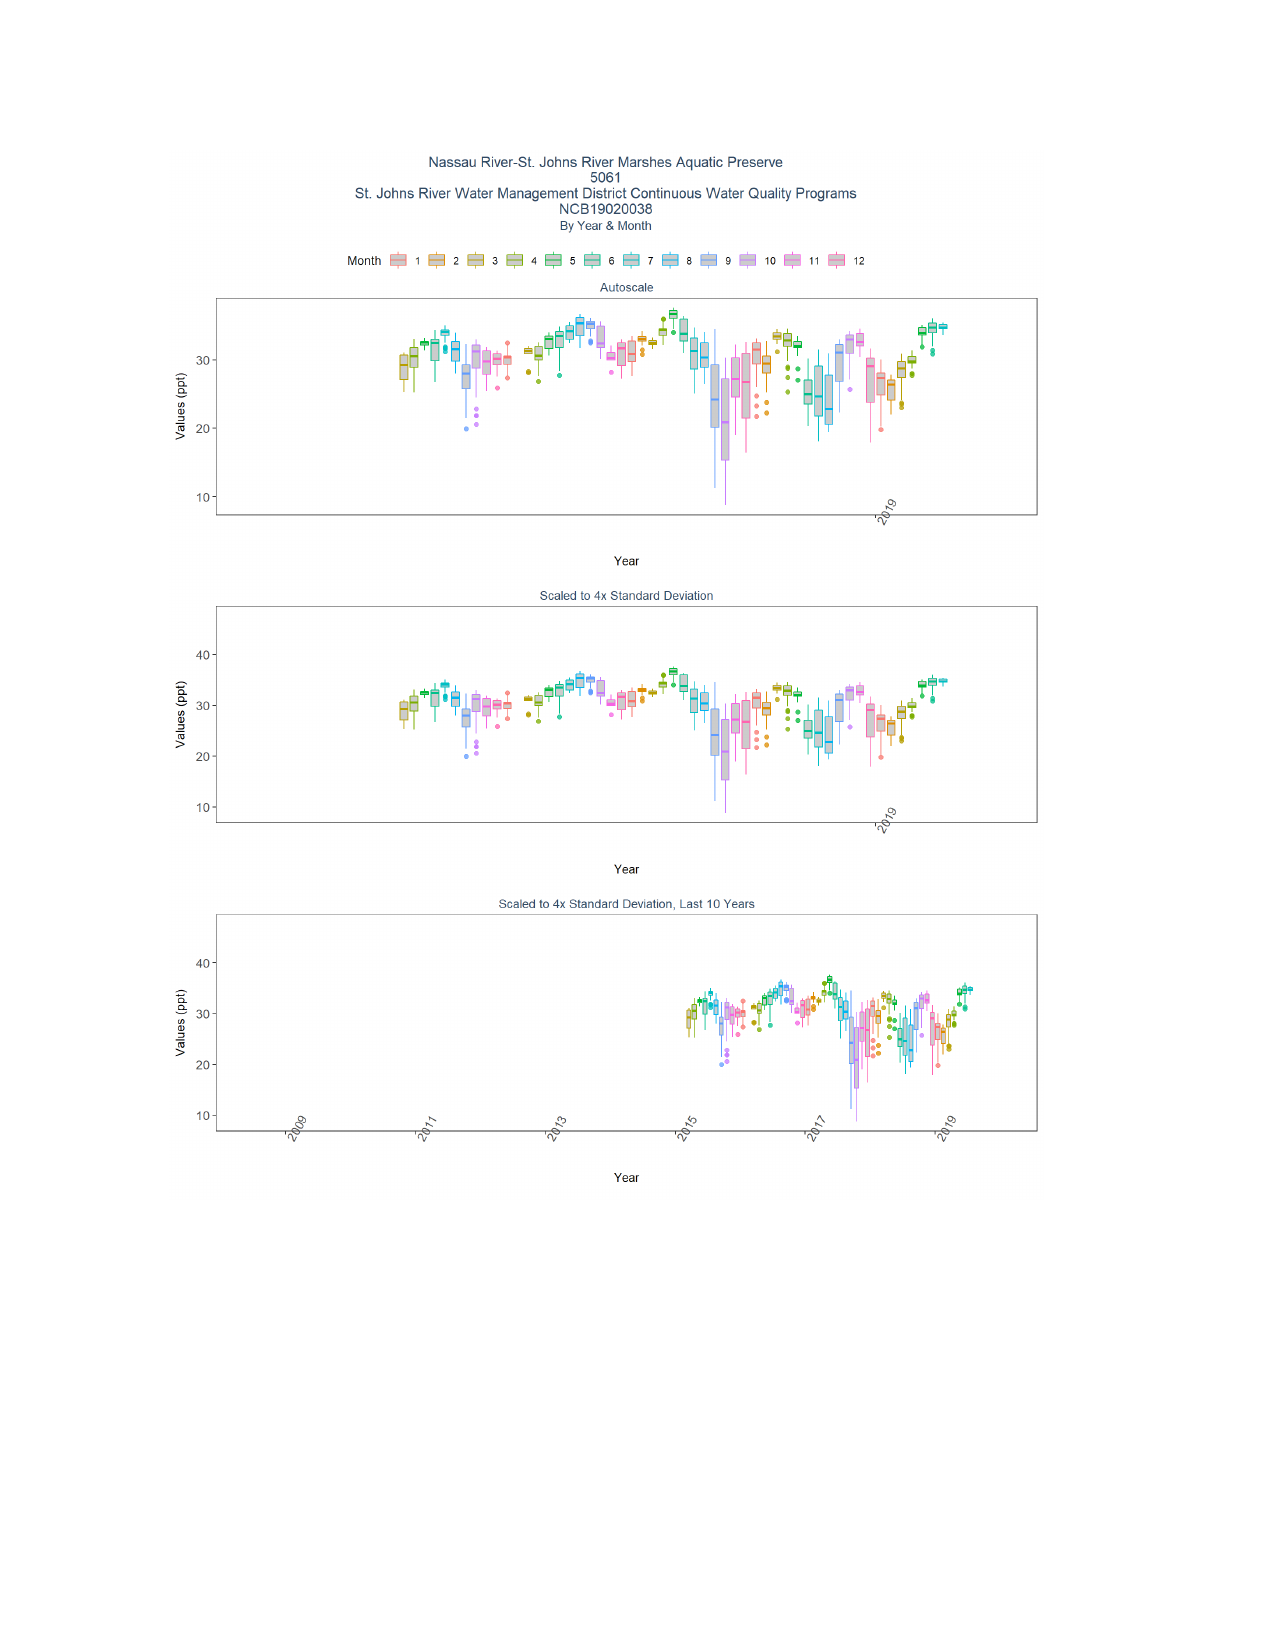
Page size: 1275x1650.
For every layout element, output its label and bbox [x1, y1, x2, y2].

picture [168, 150, 1044, 1200]
